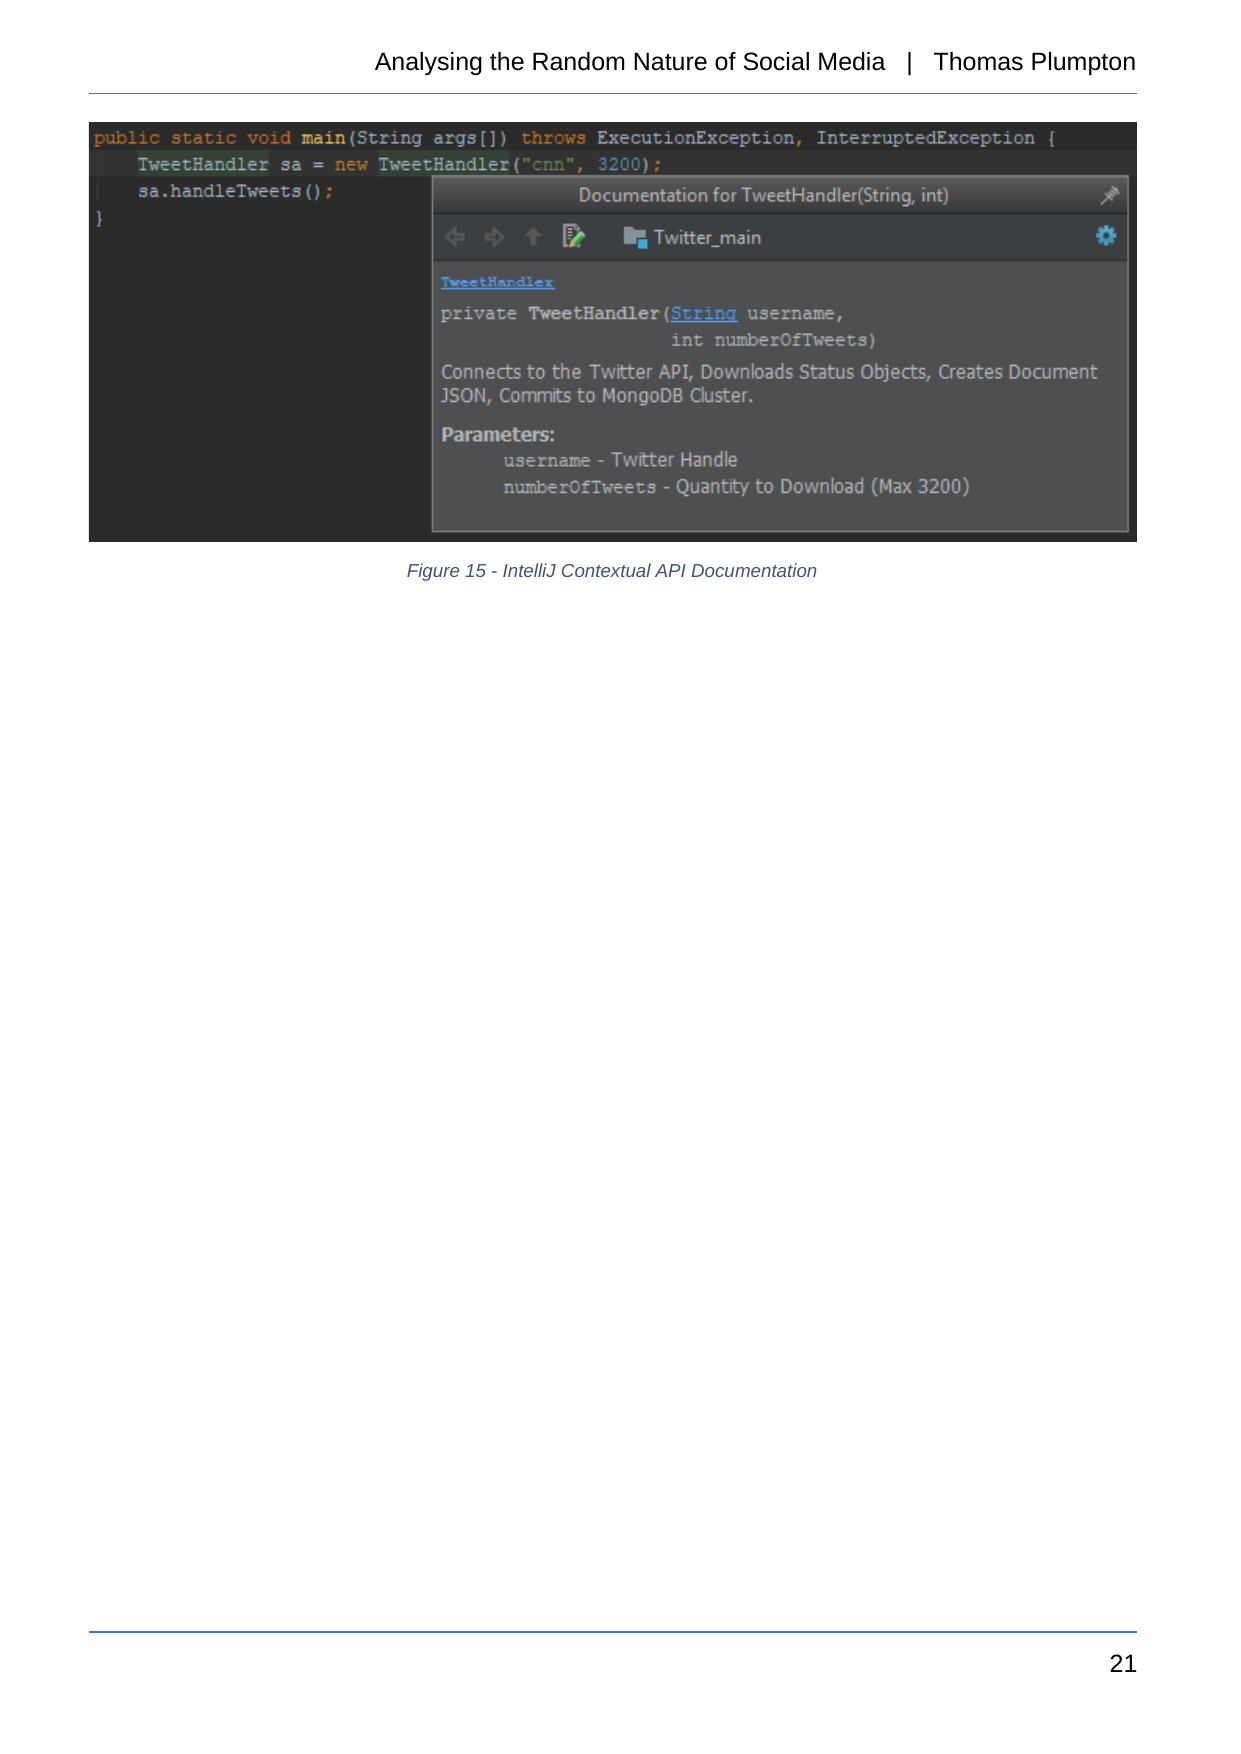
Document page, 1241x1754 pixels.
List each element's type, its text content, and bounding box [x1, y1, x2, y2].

picture [88, 122, 1137, 542]
